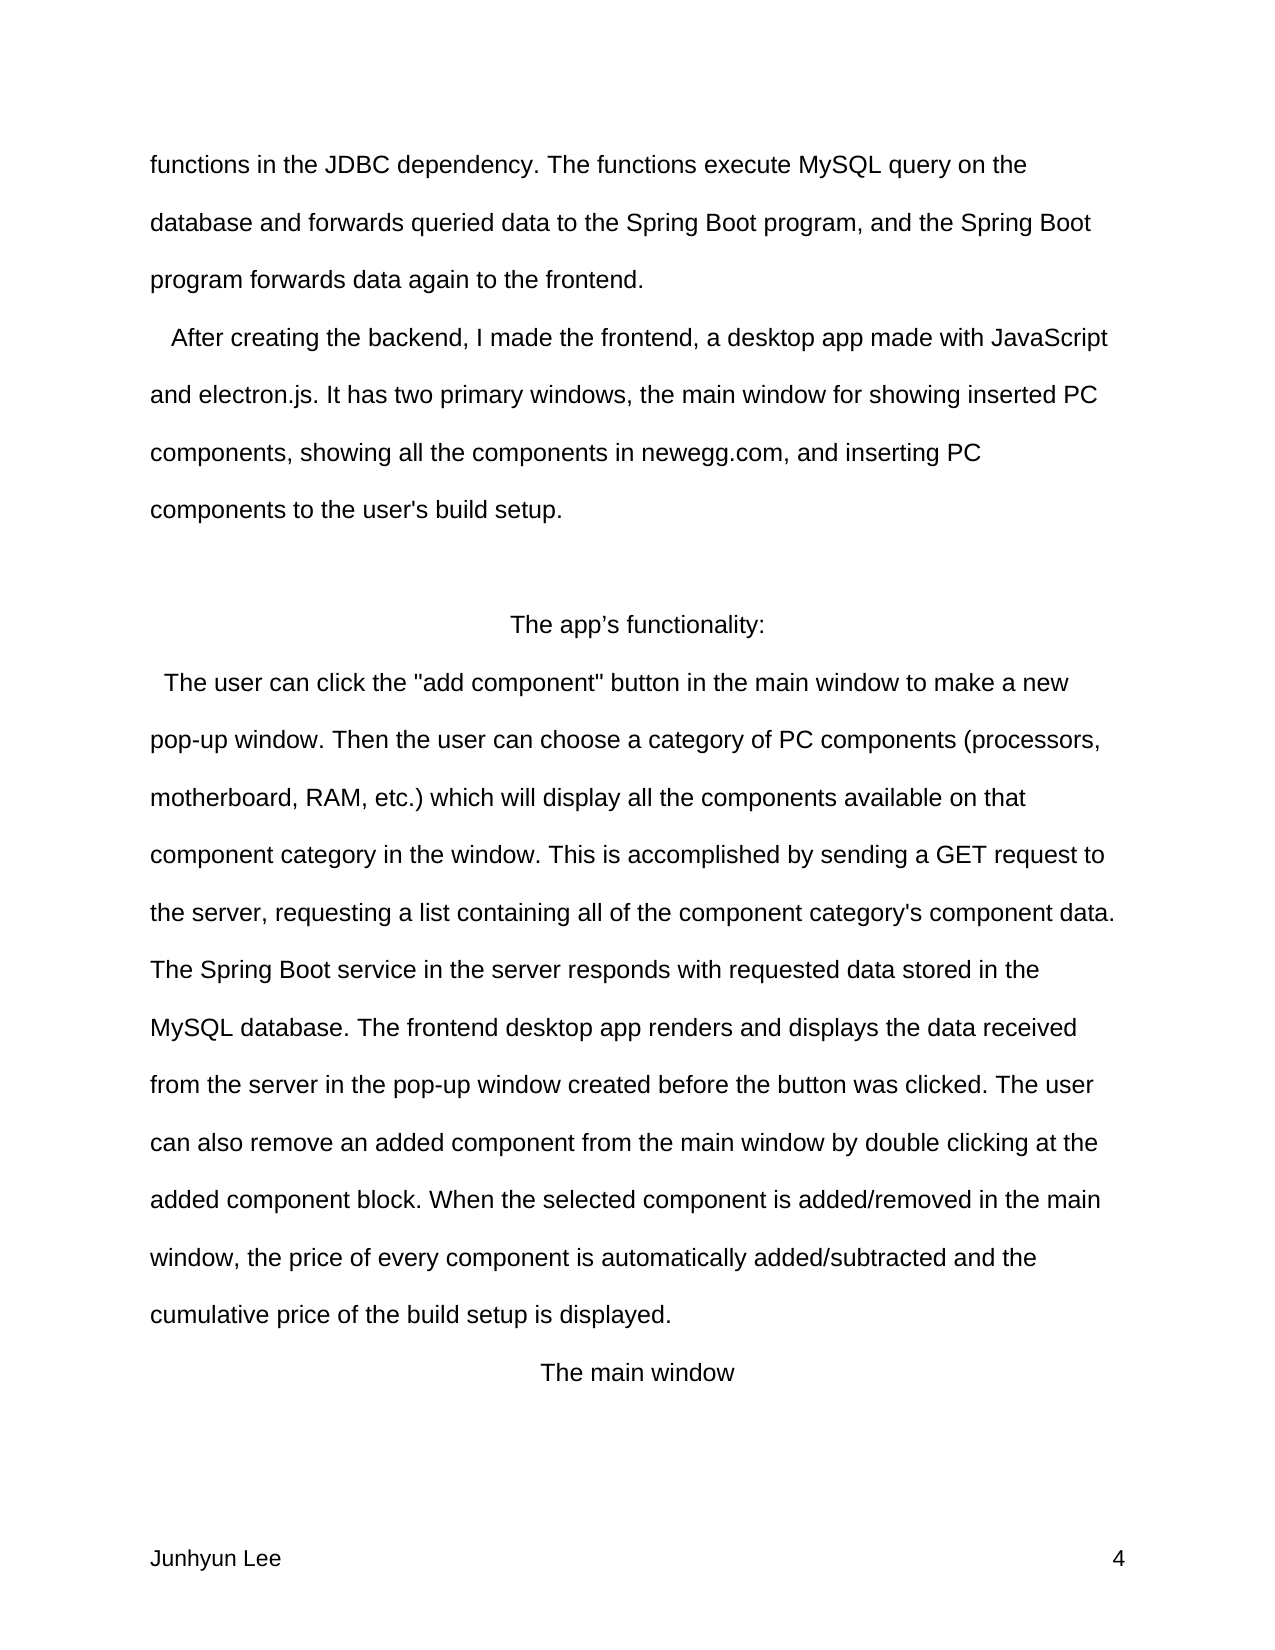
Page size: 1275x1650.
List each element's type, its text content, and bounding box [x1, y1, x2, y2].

text The app’s functionality: [150, 610, 1125, 639]
text The main window [150, 1357, 1125, 1386]
text After creating the backend, I made the frontend, a desktop app made with JavaScript and electron.js. It has two primary windows, the main window for showing inserted PC components, showing all the components in newegg.com, and inserting PC components to the user's build setup. [150, 322, 1125, 524]
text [150, 150, 1125, 294]
text The user can click the "add component" button in the main window to make a new pop-up window. Then the user can choose a category of PC components (processors, motherboard, RAM, etc.) which will display all the components available on that component category in the window. This is accomplished by sending a GET request to the server, requesting a list containing all of the component category's component data. The Spring Boot service in the server responds with requested data stored in the MySQL database. The frontend desktop app renders and displays the data received from the server in the pop-up window created before the button was clicked. The user can also remove an added component from the main window by double clicking at the added component block. When the selected component is added/removed in the main window, the price of every component is automatically added/subtracted and the cumulative price of the build setup is displayed. [150, 667, 1125, 1329]
